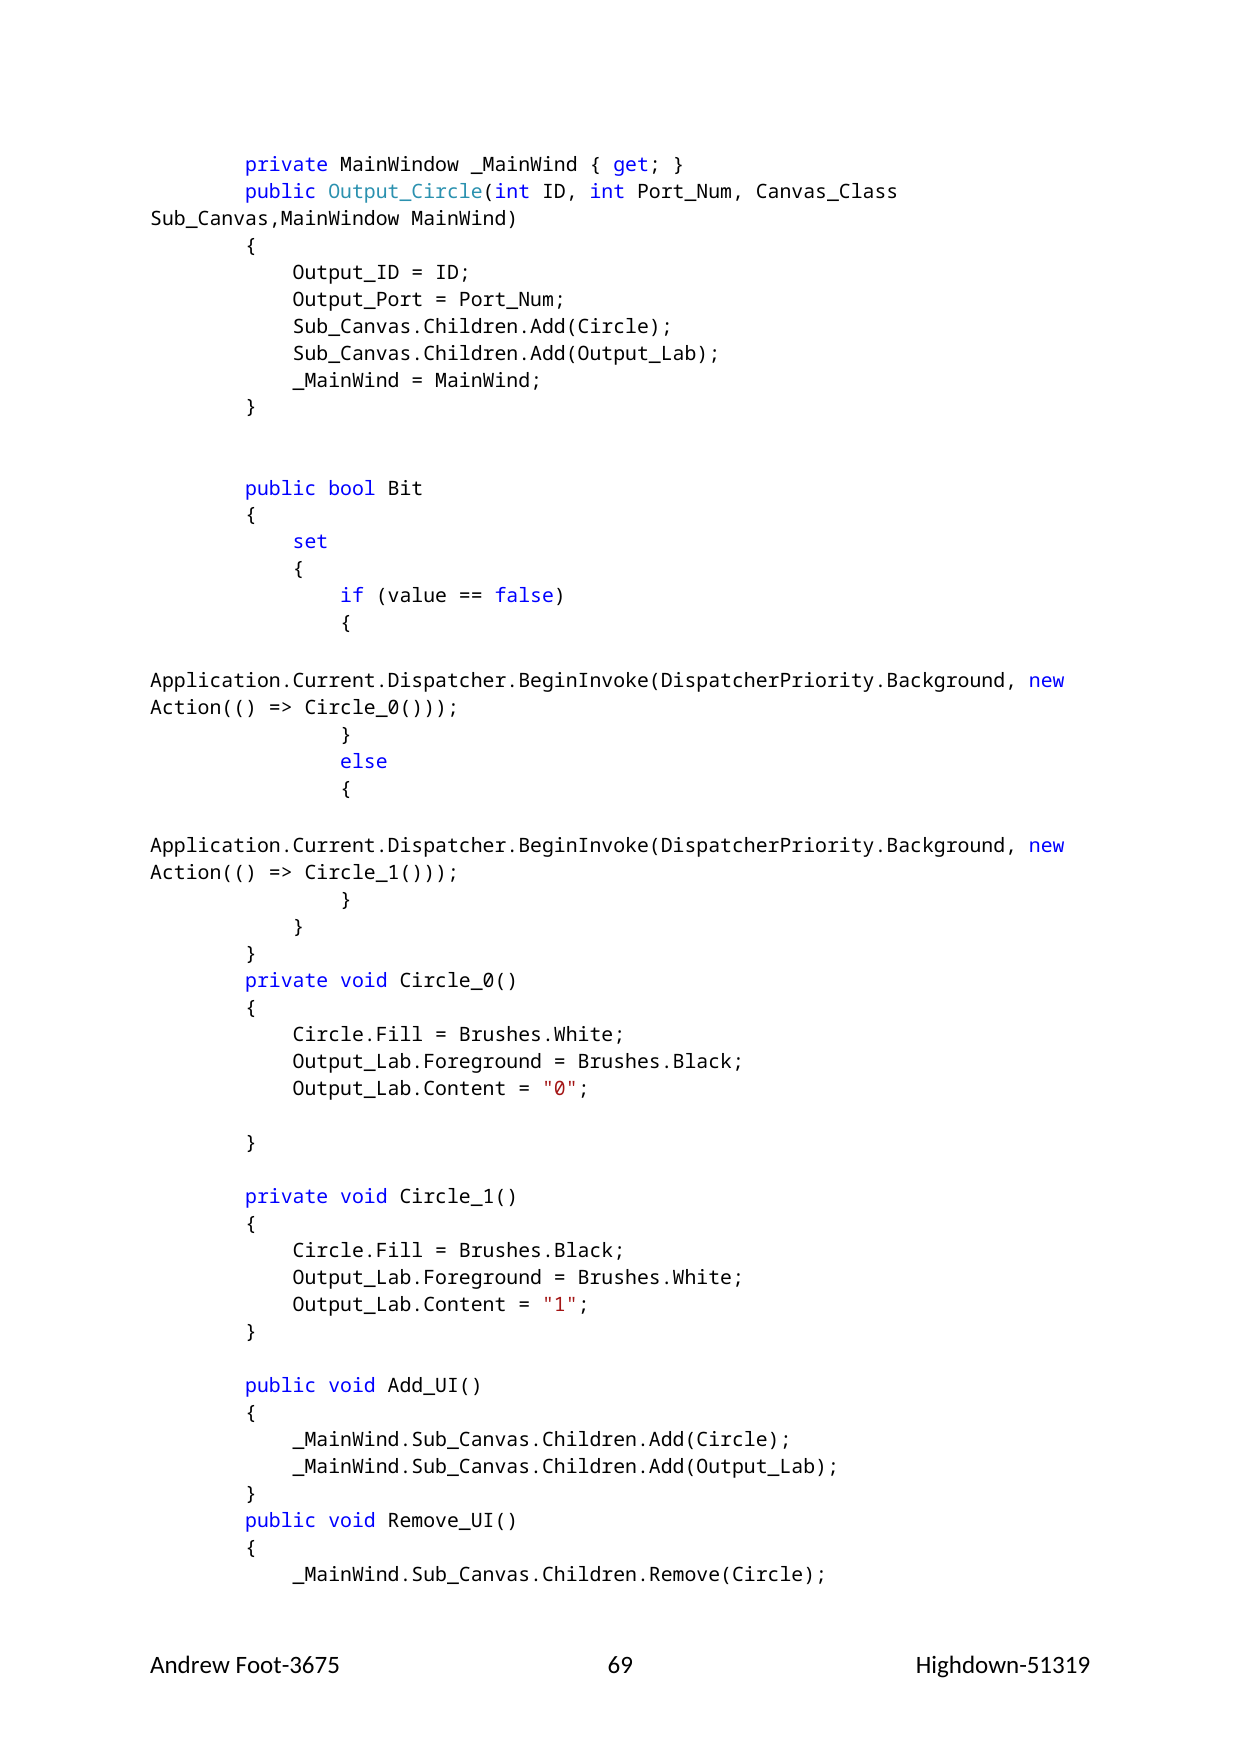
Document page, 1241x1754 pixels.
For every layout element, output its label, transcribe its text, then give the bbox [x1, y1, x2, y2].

text Output_Lab.Foreground = Brushes.Black; [150, 1047, 1090, 1074]
text { [150, 609, 1090, 636]
text _MainWind.Sub_Canvas.Children.Add(Output_Lab); [150, 1452, 1090, 1479]
text } [150, 1317, 1090, 1344]
text { [150, 501, 1090, 528]
text private void Circle_0() [150, 966, 1090, 993]
text { [150, 1398, 1090, 1425]
text } [150, 393, 1090, 420]
text } [150, 1128, 1090, 1155]
text public Output_Circle(int ID, int Port_Num, Canvas_Class Sub_Canvas,MainWindow MainWind) [150, 177, 1090, 231]
text Application.Current.Dispatcher.BeginInvoke(DispatcherPriority.Background, new Action(() => Circle_0())); [150, 636, 1090, 720]
text } [150, 1479, 1090, 1506]
text { [150, 774, 1090, 801]
text } [150, 720, 1090, 747]
text Application.Current.Dispatcher.BeginInvoke(DispatcherPriority.Background, new Action(() => Circle_1())); [150, 801, 1090, 886]
text } [150, 939, 1090, 966]
text set [150, 528, 1090, 555]
text } [150, 912, 1090, 939]
text Output_Lab.Foreground = Brushes.White; [150, 1263, 1090, 1290]
text public bool Bit [150, 474, 1090, 501]
text _MainWind.Sub_Canvas.Children.Remove(Circle); [150, 1560, 1090, 1587]
text private void Circle_1() [150, 1182, 1090, 1209]
text public void Remove_UI() [150, 1506, 1090, 1533]
text else [150, 747, 1090, 774]
text Sub_Canvas.Children.Add(Output_Lab); [150, 339, 1090, 366]
text { [150, 993, 1090, 1020]
text Circle.Fill = Brushes.White; [150, 1020, 1090, 1047]
text _MainWind = MainWind; [150, 366, 1090, 393]
text if (value == false) [150, 582, 1090, 609]
text { [150, 1209, 1090, 1236]
text { [150, 231, 1090, 258]
text _MainWind.Sub_Canvas.Children.Add(Circle); [150, 1425, 1090, 1452]
text Output_Port = Port_Num; [150, 285, 1090, 312]
text public void Add_UI() [150, 1371, 1090, 1398]
text } [150, 886, 1090, 912]
text Sub_Canvas.Children.Add(Circle); [150, 312, 1090, 339]
text private MainWindow _MainWind { get; } [150, 150, 1090, 177]
text Output_Lab.Content = "1"; [150, 1290, 1090, 1317]
text Circle.Fill = Brushes.Black; [150, 1236, 1090, 1263]
text { [150, 1533, 1090, 1560]
text Output_ID = ID; [150, 258, 1090, 285]
text { [150, 555, 1090, 582]
text Output_Lab.Content = "0"; [150, 1074, 1090, 1101]
